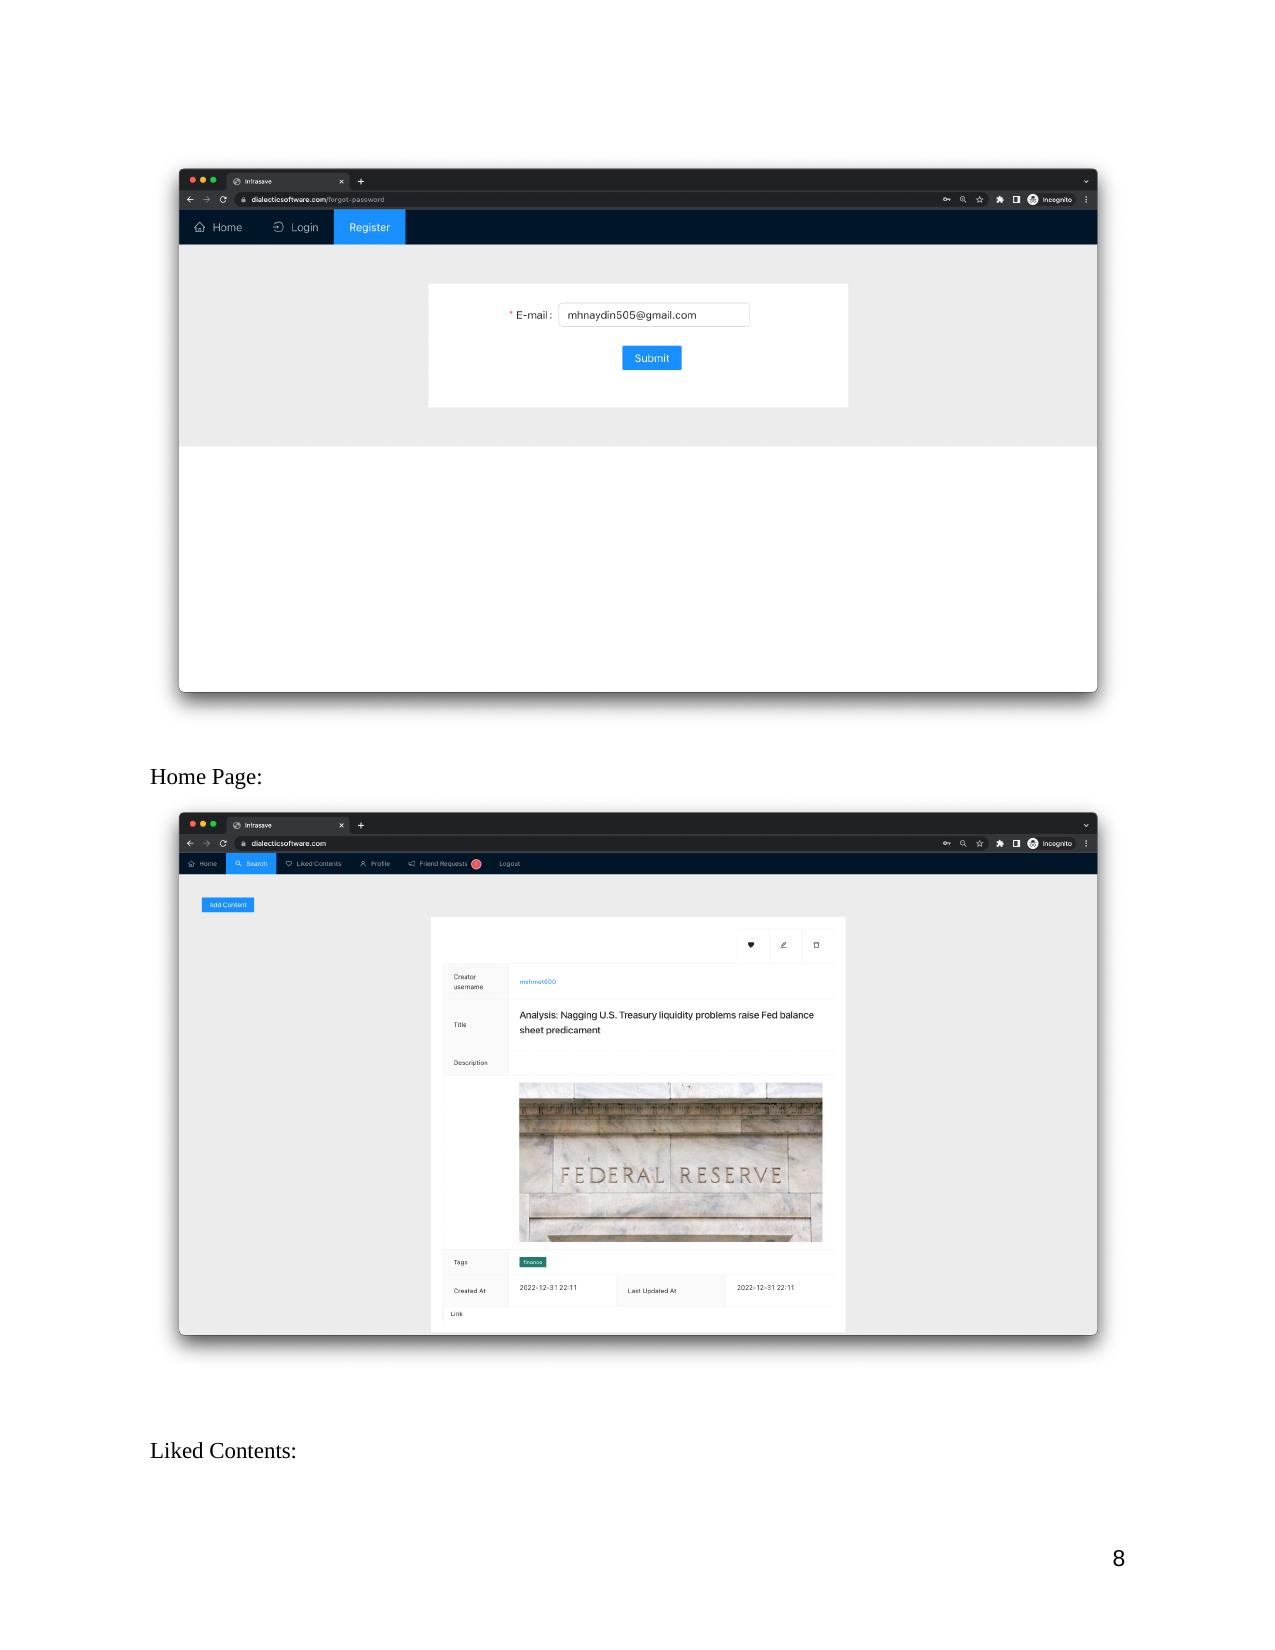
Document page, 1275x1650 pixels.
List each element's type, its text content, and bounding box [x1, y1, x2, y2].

text Liked Contents: [150, 1437, 1125, 1463]
text Home Page: [150, 763, 1125, 789]
picture [150, 150, 1125, 730]
picture [150, 793, 1125, 1373]
